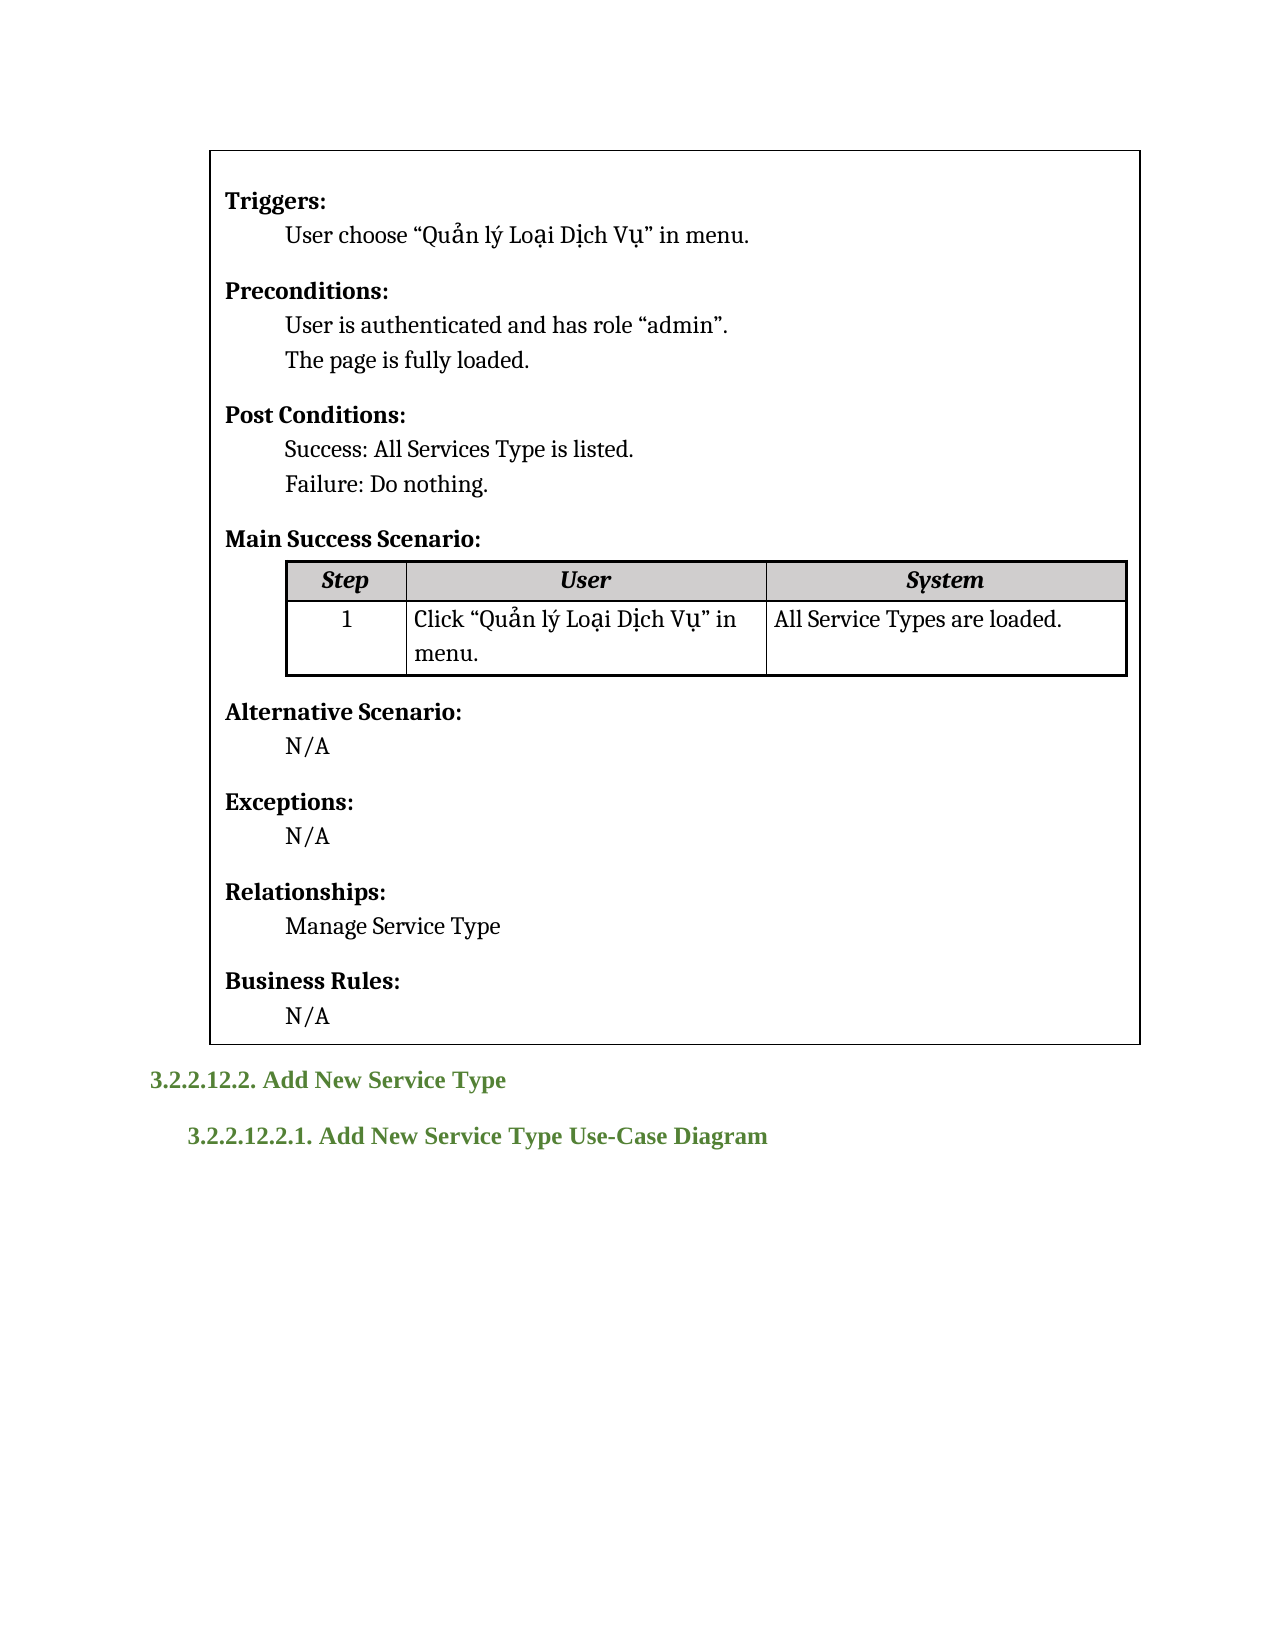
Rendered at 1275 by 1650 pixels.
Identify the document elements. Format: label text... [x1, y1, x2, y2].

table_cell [211, 151, 1139, 1044]
subtitle Add New Service Type Use-Case Diagram [187, 1121, 1125, 1149]
subtitle Add New Service Type [150, 1066, 1125, 1094]
